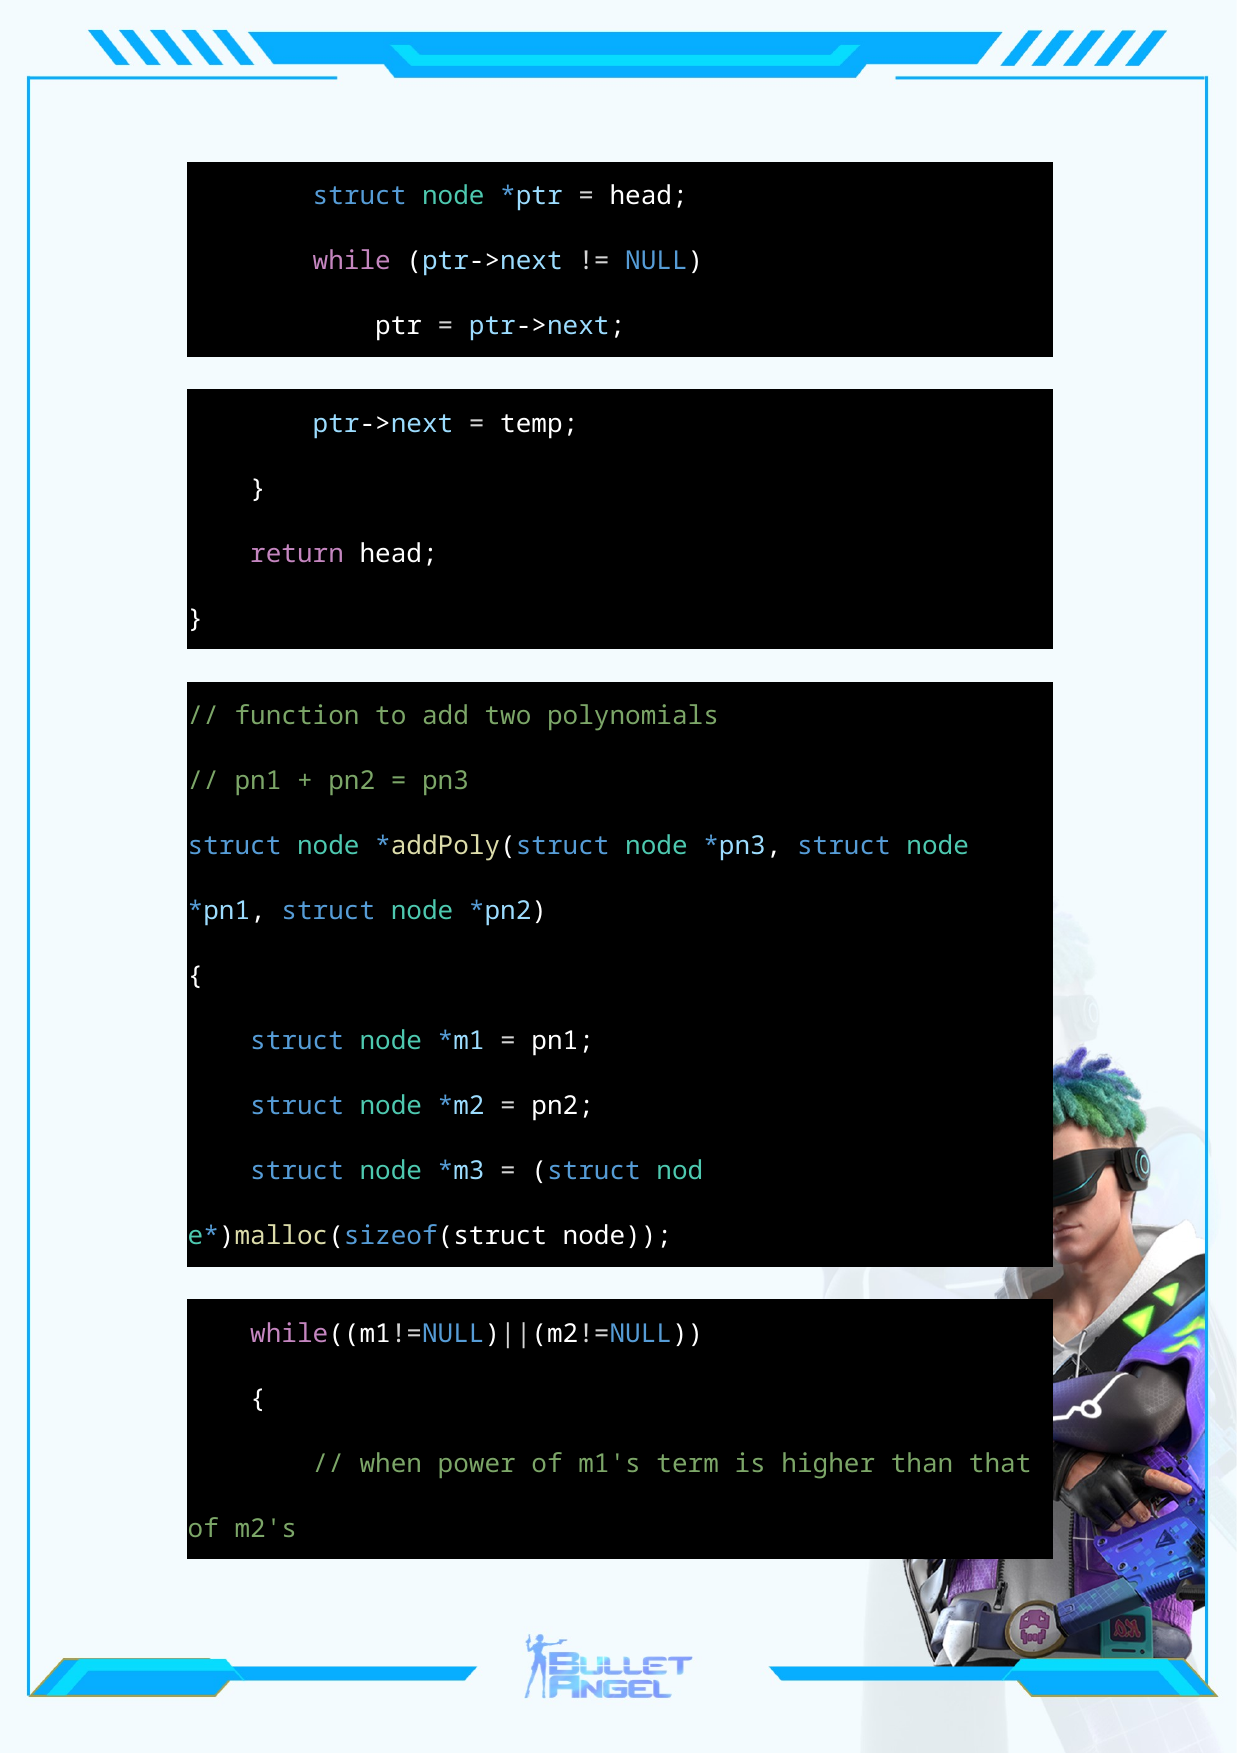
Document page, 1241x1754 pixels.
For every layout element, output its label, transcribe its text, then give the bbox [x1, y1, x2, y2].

text // function to add two polynomials [187, 682, 1053, 747]
text while (ptr->next != NULL) [187, 227, 1053, 292]
text } [187, 454, 1053, 519]
text return head; [187, 519, 1053, 584]
text while((m1!=NULL)||(m2!=NULL)) [187, 1299, 1053, 1364]
text struct node *addPoly(struct node *pn3, struct node *pn1, struct node *pn2) [187, 812, 1053, 942]
text } [187, 584, 1053, 649]
text { [187, 1364, 1053, 1429]
text struct node *m3 = (struct node*)malloc(sizeof(struct node)); [187, 1137, 1053, 1267]
text { [187, 942, 1053, 1007]
text struct node *m1 = pn1; [187, 1007, 1053, 1072]
text struct node *ptr = head; [187, 162, 1053, 227]
text struct node *m2 = pn2; [187, 1072, 1053, 1137]
picture [0, 0, 1237, 1753]
text // pn1 + pn2 = pn3 [187, 747, 1053, 812]
text ptr->next = temp; [187, 389, 1053, 454]
text ptr = ptr->next; [187, 292, 1053, 357]
text // when power of m1's term is higher than that of m2's [187, 1429, 1053, 1559]
